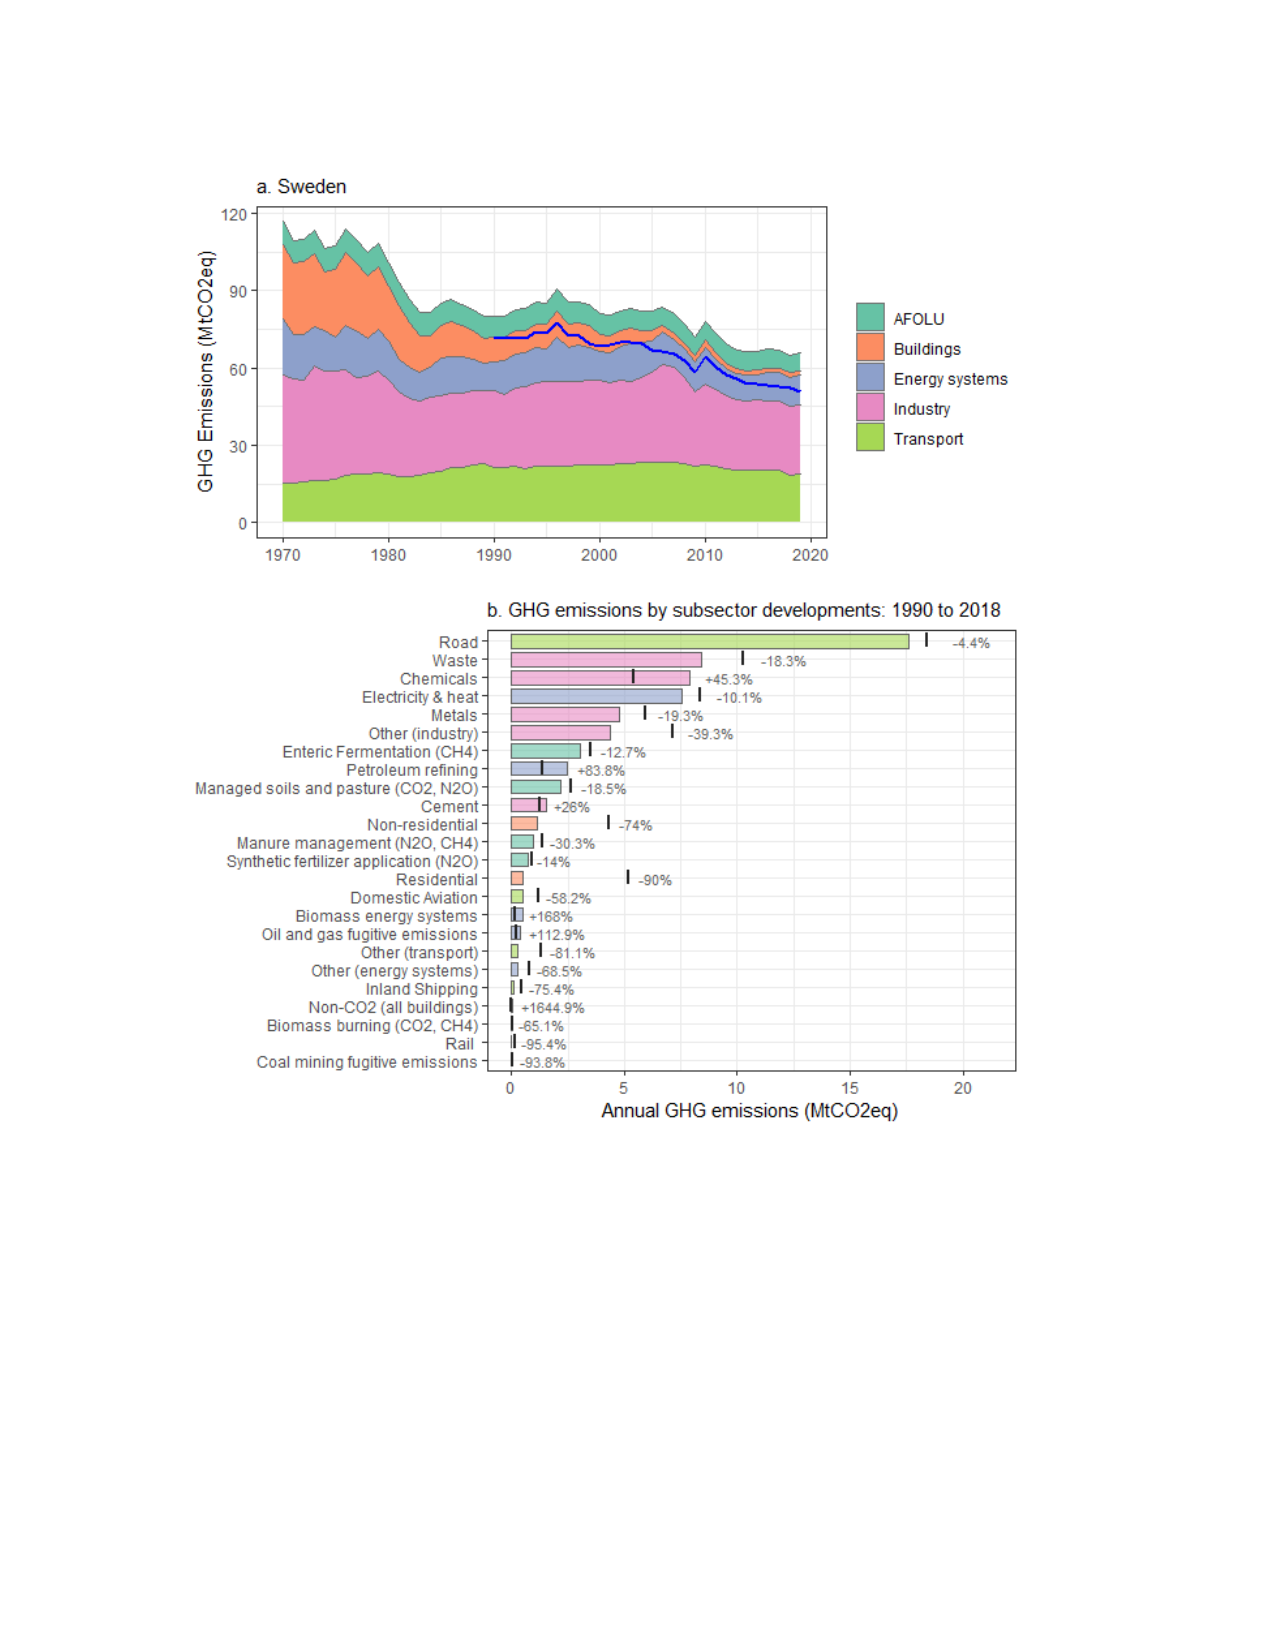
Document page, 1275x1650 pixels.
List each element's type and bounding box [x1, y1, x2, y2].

picture [168, 150, 1044, 1150]
